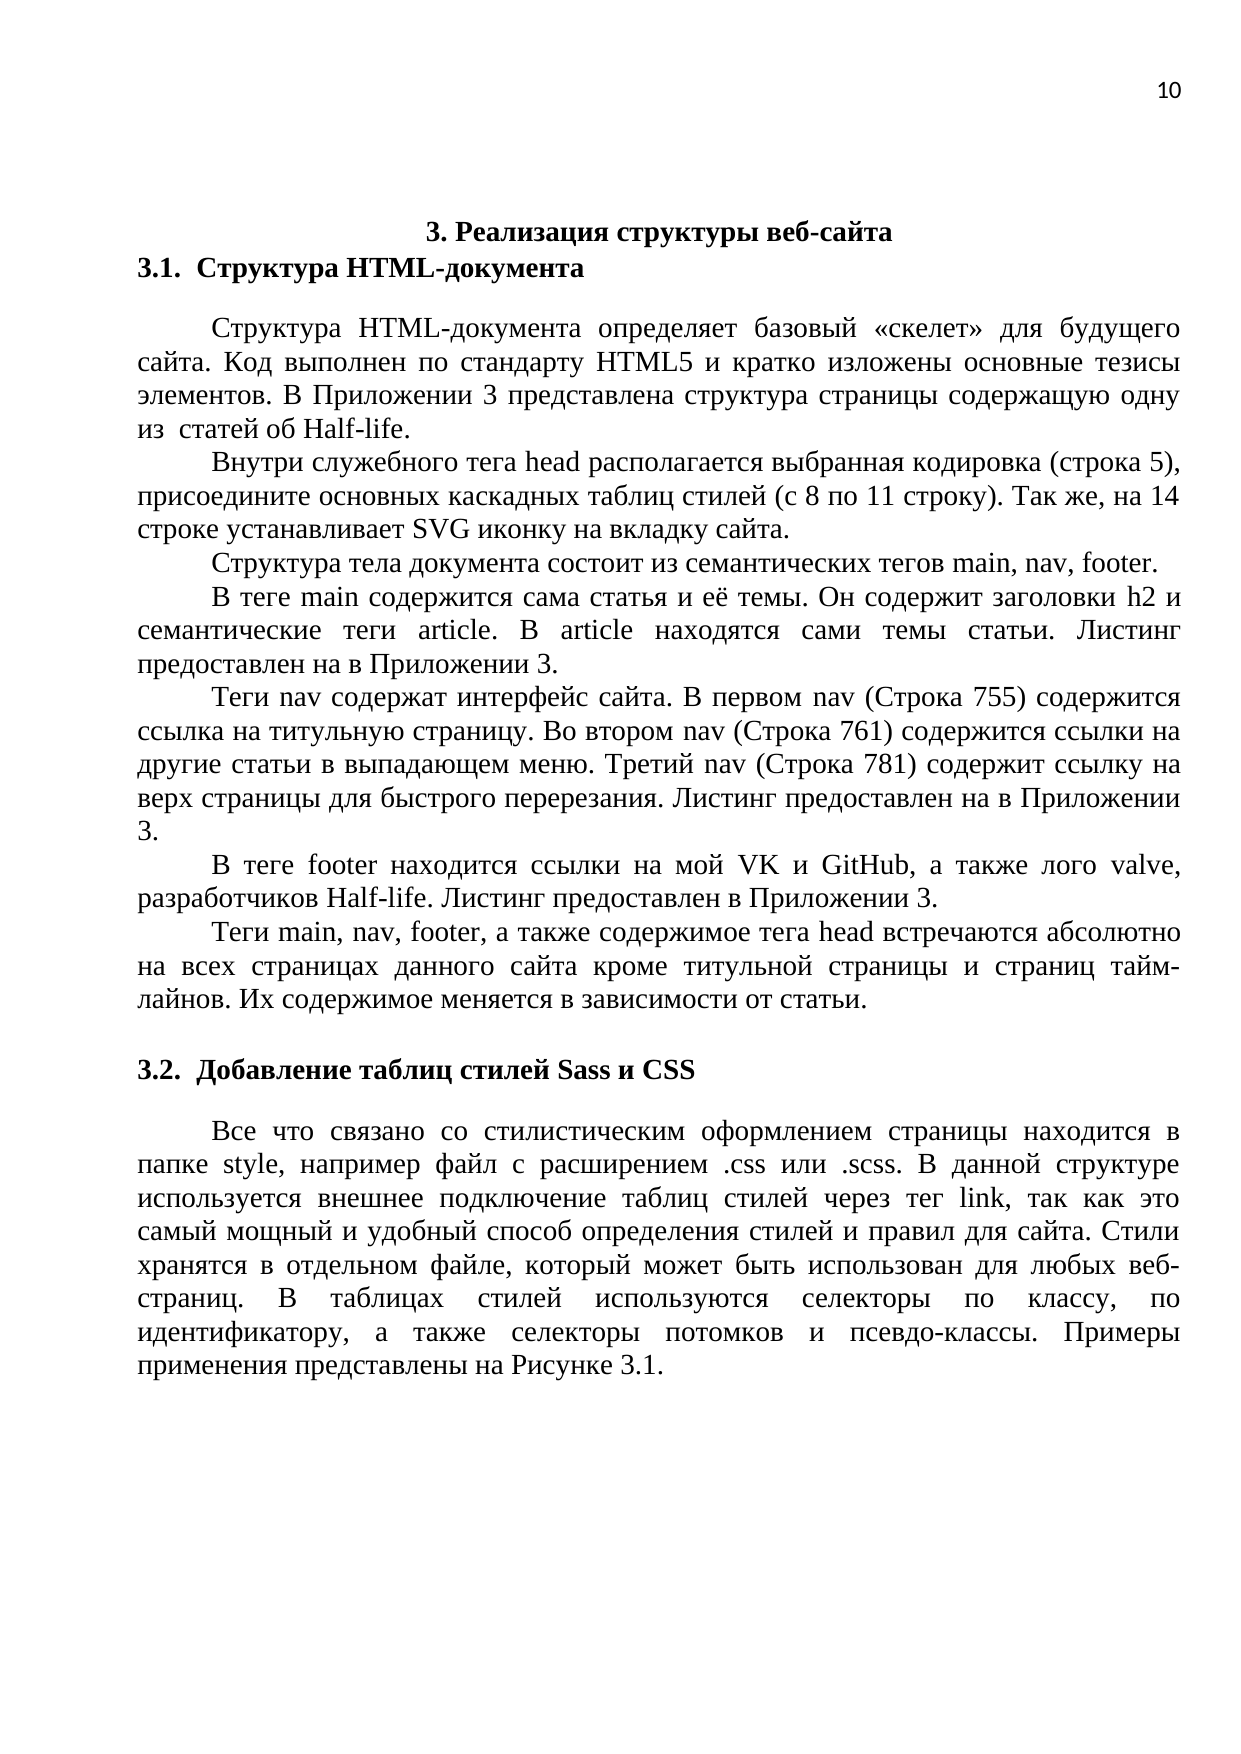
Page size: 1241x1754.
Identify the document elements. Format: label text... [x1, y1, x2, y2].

subtitle Реализация структуры веб-сайта [137, 214, 1181, 248]
subtitle Структура HTML-документа [137, 250, 1181, 283]
text Структура HTML-документа определяет базовый «скелет» для будущего сайта. Код выполнен по стандарту HTML5 и кратко изложены основные тезисы элементов. В Приложении 3 представлена структура страницы содержащую одну из статей об Half-life. [137, 310, 1181, 444]
text В теге main содержится сама статья и её темы. Он содержит заголовки h2 и семантические теги article. В article находятся сами темы статьи. Листинг предоставлен на в Приложении 3. [137, 579, 1181, 679]
text Все что связано со стилистическим оформлением страницы находится в папке style, например файл с расширением .css или .scss. В данной структуре используется внешнее подключение таблиц стилей через тег link, так как это самый мощный и удобный способ определения стилей и правил для сайта. Стили хранятся в отдельном файле, который может быть использован для любых веб-страниц. В таблицах стилей используются селекторы по классу, по идентификатору, а также селекторы потомков и псевдо-классы. Примеры применения представлены на Рисунке 3.1. [137, 1113, 1181, 1381]
text В теге footer находится ссылки на мой VK и GitHub, а также лого valve, разработчиков Half-life. Листинг предоставлен в Приложении 3. [137, 847, 1181, 914]
subtitle Добавление таблиц стилей Sass и CSS [137, 1052, 1181, 1086]
text Теги main, nav, footer, а также содержимое тега head встречаются абсолютно на всех страницах данного сайта кроме титульной страницы и страниц тайм-лайнов. Их содержимое меняется в зависимости от статьи. [137, 914, 1181, 1015]
text Теги nav содержат интерфейс сайта. В первом nav (Строка 755) содержится ссылка на титульную страницу. Во втором nav (Строка 761) содержится ссылки на другие статьи в выпадающем меню. Третий nav (Строка 781) содержит ссылку на верх страницы для быстрого перерезания. Листинг предоставлен на в Приложении 3. [137, 679, 1181, 847]
text Внутри служебного тега head располагается выбранная кодировка (строка 5), присоедините основных каскадных таблиц стилей (с 8 по 11 строку). Так же, на 14 строке устанавливает SVG иконку на вкладку сайта. [137, 444, 1181, 545]
text Структура тела документа состоит из семантических тегов main, nav, footer. [137, 545, 1181, 579]
